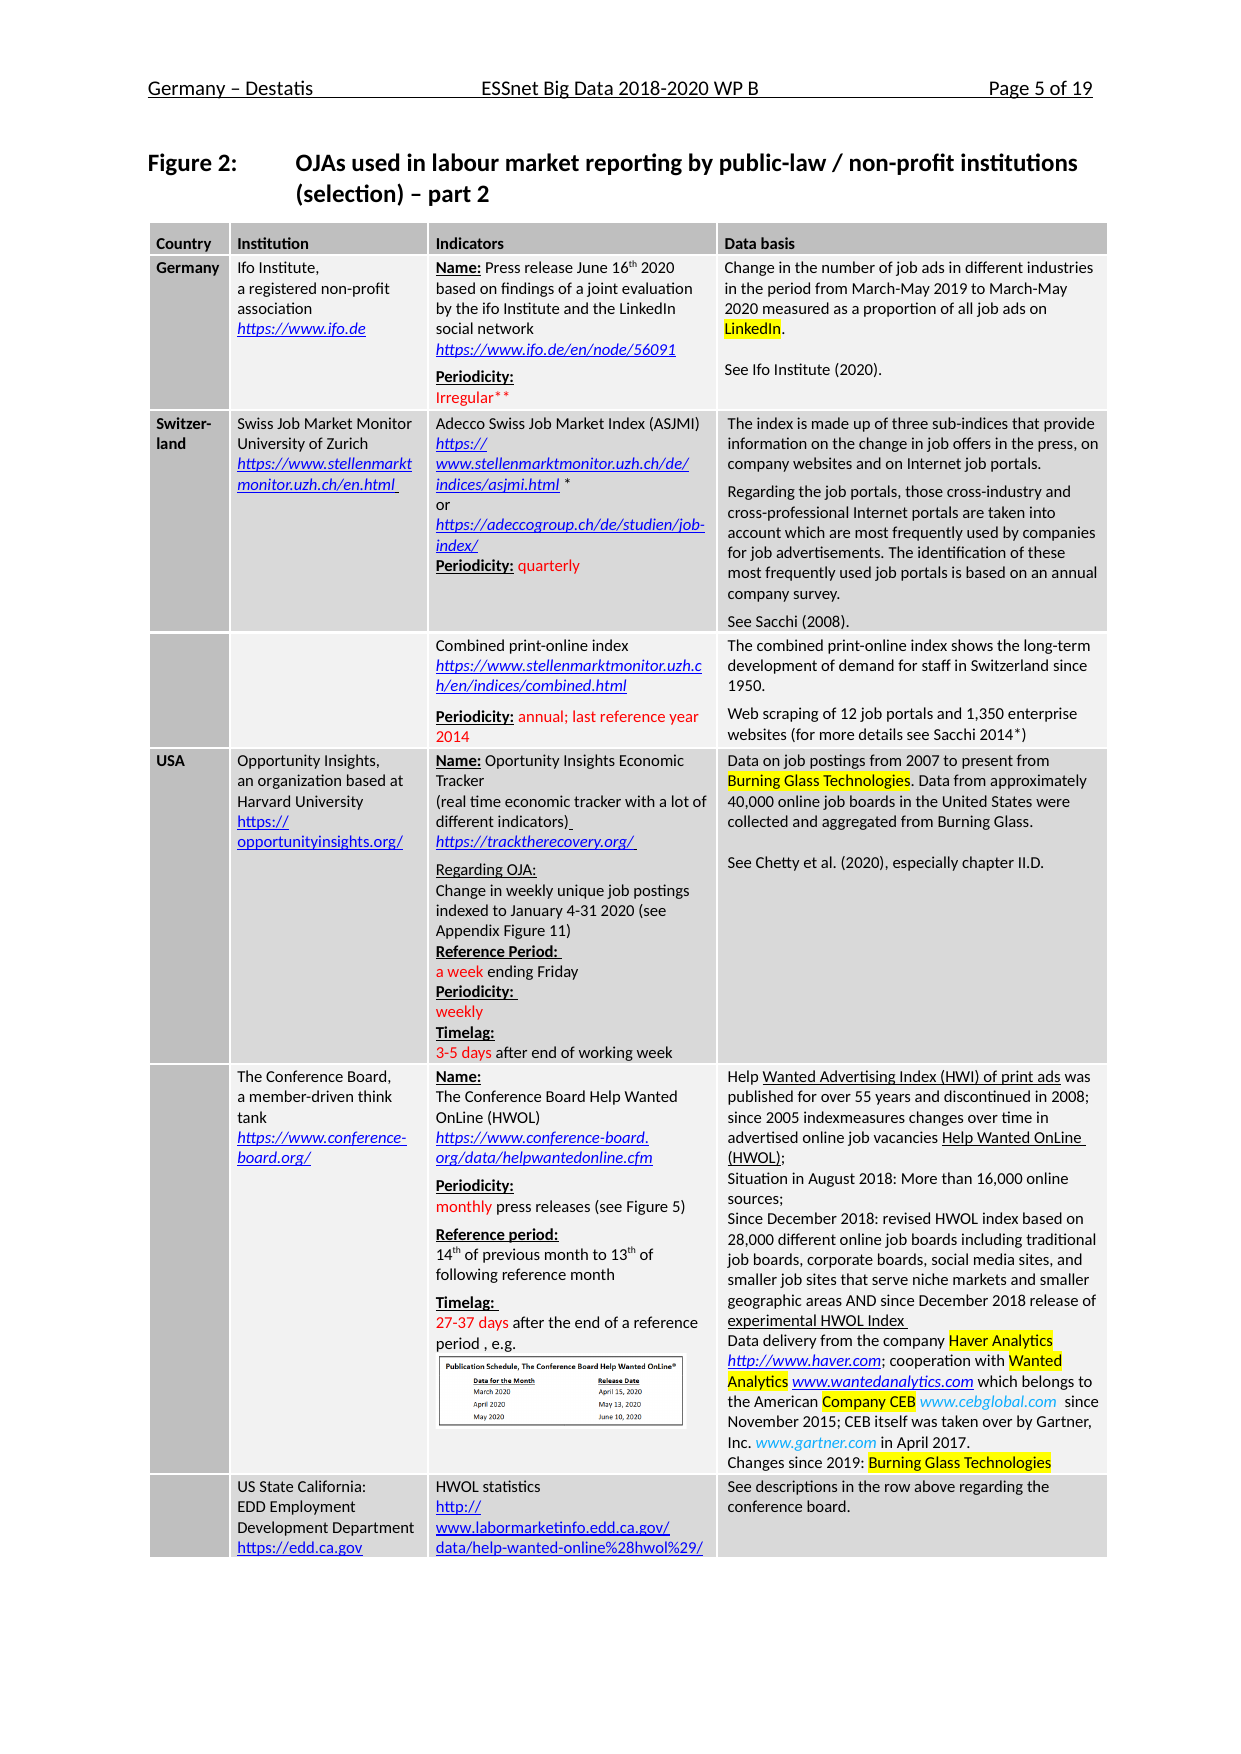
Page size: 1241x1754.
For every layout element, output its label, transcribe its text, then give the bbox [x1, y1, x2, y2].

table_cell Data on job postings from 2007 to present from Burning Glass Technologies. Data from approximately 40,000 online job boards in the United States were collected and aggregated from Burning Glass. See Chetty et al. (2020), especially chapter II.D. [718, 749, 1107, 1063]
table_cell The combined print-online index shows the long-term development of demand for staff in Switzerland since 1950. Web scraping of 12 job portals and 1,350 enterprise websites (for more details see Sacchi 2014*) [718, 634, 1107, 747]
table_cell Germany [150, 256, 229, 409]
table_cell USA [150, 749, 229, 1063]
table_cell Name: Oportunity Insights Economic Tracker (real time economic tracker with a lot of different indicators) https://tracktherecovery.org/ Regarding OJA: Change in weekly unique job postings indexed to January 4-31 2020 (see Appendix Figure 11) Reference Period: a week ending Friday Periodicity: weekly Timelag: 3-5 days after end of working week [429, 749, 716, 1063]
table_cell The Conference Board, a member-driven think tank https://www.conference-board.org/ [231, 1065, 427, 1473]
table_cell Help Wanted Advertising Index (HWI) of print ads was published for over 55 years and discontinued in 2008; since 2005 indexmeasures changes over time in advertised online job vacancies Help Wanted OnLine (HWOL); Situation in August 2018: More than 16,000 online sources; Since December 2018: revised HWOL index based on 28,000 different online job boards including traditional job boards, corporate boards, social media sites, and smaller job sites that serve niche markets and smaller geographic areas AND since December 2018 release of experimental HWOL Index Data delivery from the company Haver Analytics http://www.haver.com; cooperation with Wanted Analytics www.wantedanalytics.com which belongs to the American Company CEB www.cebglobal.com since November 2015; CEB itself was taken over by Gartner, Inc. www.gartner.com in April 2017. Changes since 2019: Burning Glass Technologies [718, 1065, 1107, 1473]
table_header Data basis [718, 223, 1107, 254]
picture [796, 1440, 802, 1451]
table_cell Ifo Institute, a registered non-profit association https://www.ifo.de [231, 256, 427, 409]
table_cell Name: Press release June 16th 2020 based on findings of a joint evaluation by the ifo Institute and the LinkedIn social network https://www.ifo.de/en/node/56091 Periodicity: Irregular** [429, 256, 716, 409]
table_cell Swiss Job Market Monitor University of Zurich https://www.stellenmarkt monitor.uzh.ch/en.html [231, 411, 427, 631]
table_header Institution [231, 223, 427, 254]
table_cell Adecco Swiss Job Market Index (ASJMI) https://www.stellenmarktmonitor.uzh.ch/de/indices/asjmi.html * or https://adeccogroup.ch/de/studien/job-index/ Periodicity: quarterly [429, 411, 716, 631]
table_cell [150, 1475, 229, 1557]
table_cell See descriptions in the row above regarding the conference board. [718, 1475, 1107, 1557]
table_cell Name: The Conference Board Help Wanted OnLine (HWOL) https://www.conference-board. org/data/helpwantedonline.cfm Periodicity: monthly press releases (see Figure 5) Reference period: 14th of previous month to 13th of following reference month Timelag: 27-37 days after the end of a reference period , e.g. [429, 1065, 716, 1473]
table_header Country [150, 223, 229, 254]
table_header Indicators [429, 223, 716, 254]
table_cell US State California: EDD Employment Development Department https://edd.ca.gov [231, 1475, 427, 1557]
table_cell The index is made up of three sub-indices that provide information on the change in job offers in the press, on company websites and on Internet job portals. Regarding the job portals, those cross-industry and cross-professional Internet portals are taken into account which are most frequently used by companies for job advertisements. The identification of these most frequently used job portals is based on an annual company survey. See Sacchi (2008). [718, 411, 1107, 631]
table_cell Combined print-online index https://www.stellenmarktmonitor.uzh.ch/en/indices/combined.html Periodicity: annual; last reference year 2014 [429, 634, 716, 747]
table_cell Opportunity Insights, an organization based at Harvard University https://opportunityinsights.org/ [231, 749, 427, 1063]
table_cell [150, 1065, 229, 1473]
table_cell [150, 634, 229, 747]
table_cell Change in the number of job ads in different industries in the period from March-May 2019 to March-May 2020 measured as a proportion of all job ads on LinkedIn. See Ifo Institute (2020). [718, 256, 1107, 409]
table_cell HWOL statistics http://www.labormarketinfo.edd.ca.gov/data/help-wanted-online%28hwol%29/ [429, 1475, 716, 1557]
picture [435, 1353, 687, 1429]
table_cell [231, 634, 427, 747]
table_cell Switzer-land [150, 411, 229, 631]
